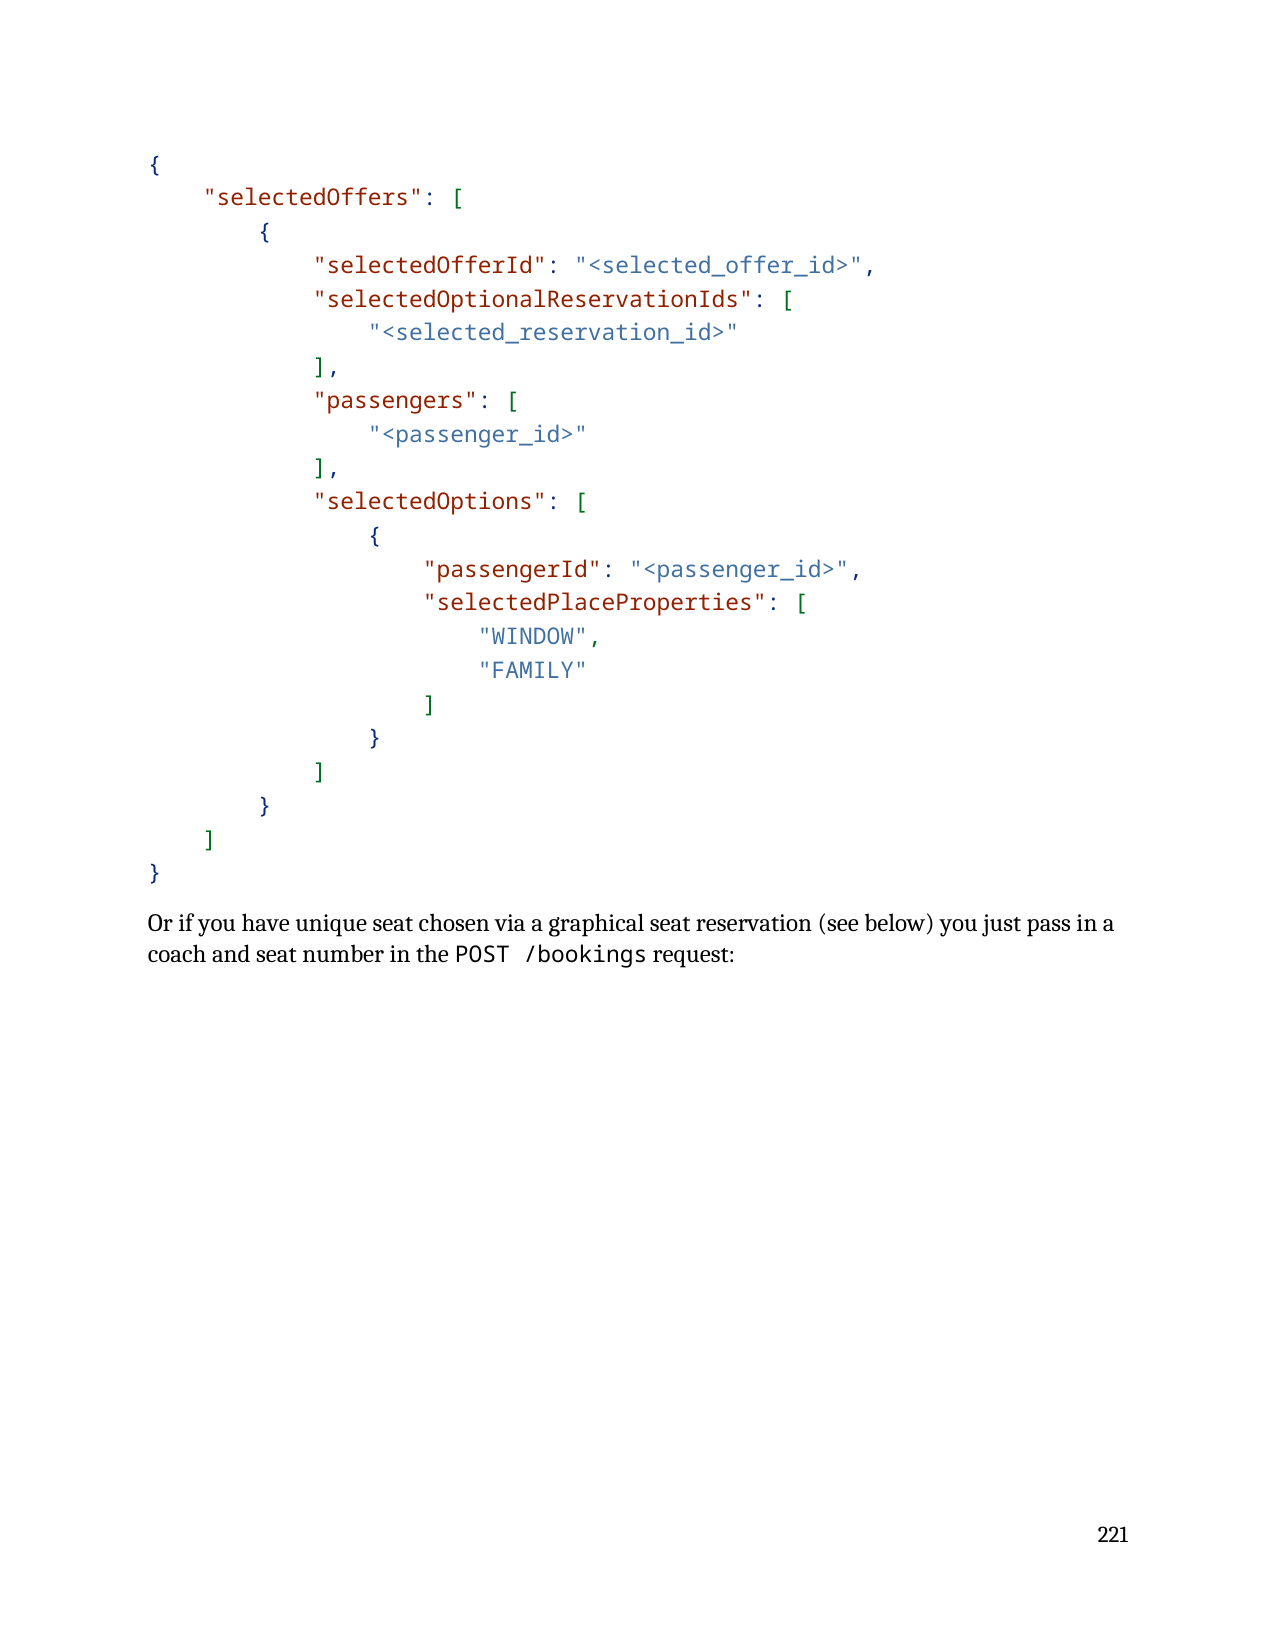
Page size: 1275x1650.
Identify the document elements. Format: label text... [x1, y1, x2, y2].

subtitle { "selectedOffers": [ { "selectedOfferId": "<selected_offer_id>", "selectedOptionalReservationIds": [ "<selected_reservation_id>" ], "passengers": [ "<passenger_id>" ], "selectedOptions": [ { "passengerId": "<passenger_id>", "selectedPlaceProperties": [ "WINDOW", "FAMILY" ] } ] } ] } [148, 148, 1127, 888]
text Or if you have unique seat chosen via a graphical seat reservation (see below) you just pass in a coach and seat number in the POST /bookings request: [148, 909, 1127, 969]
